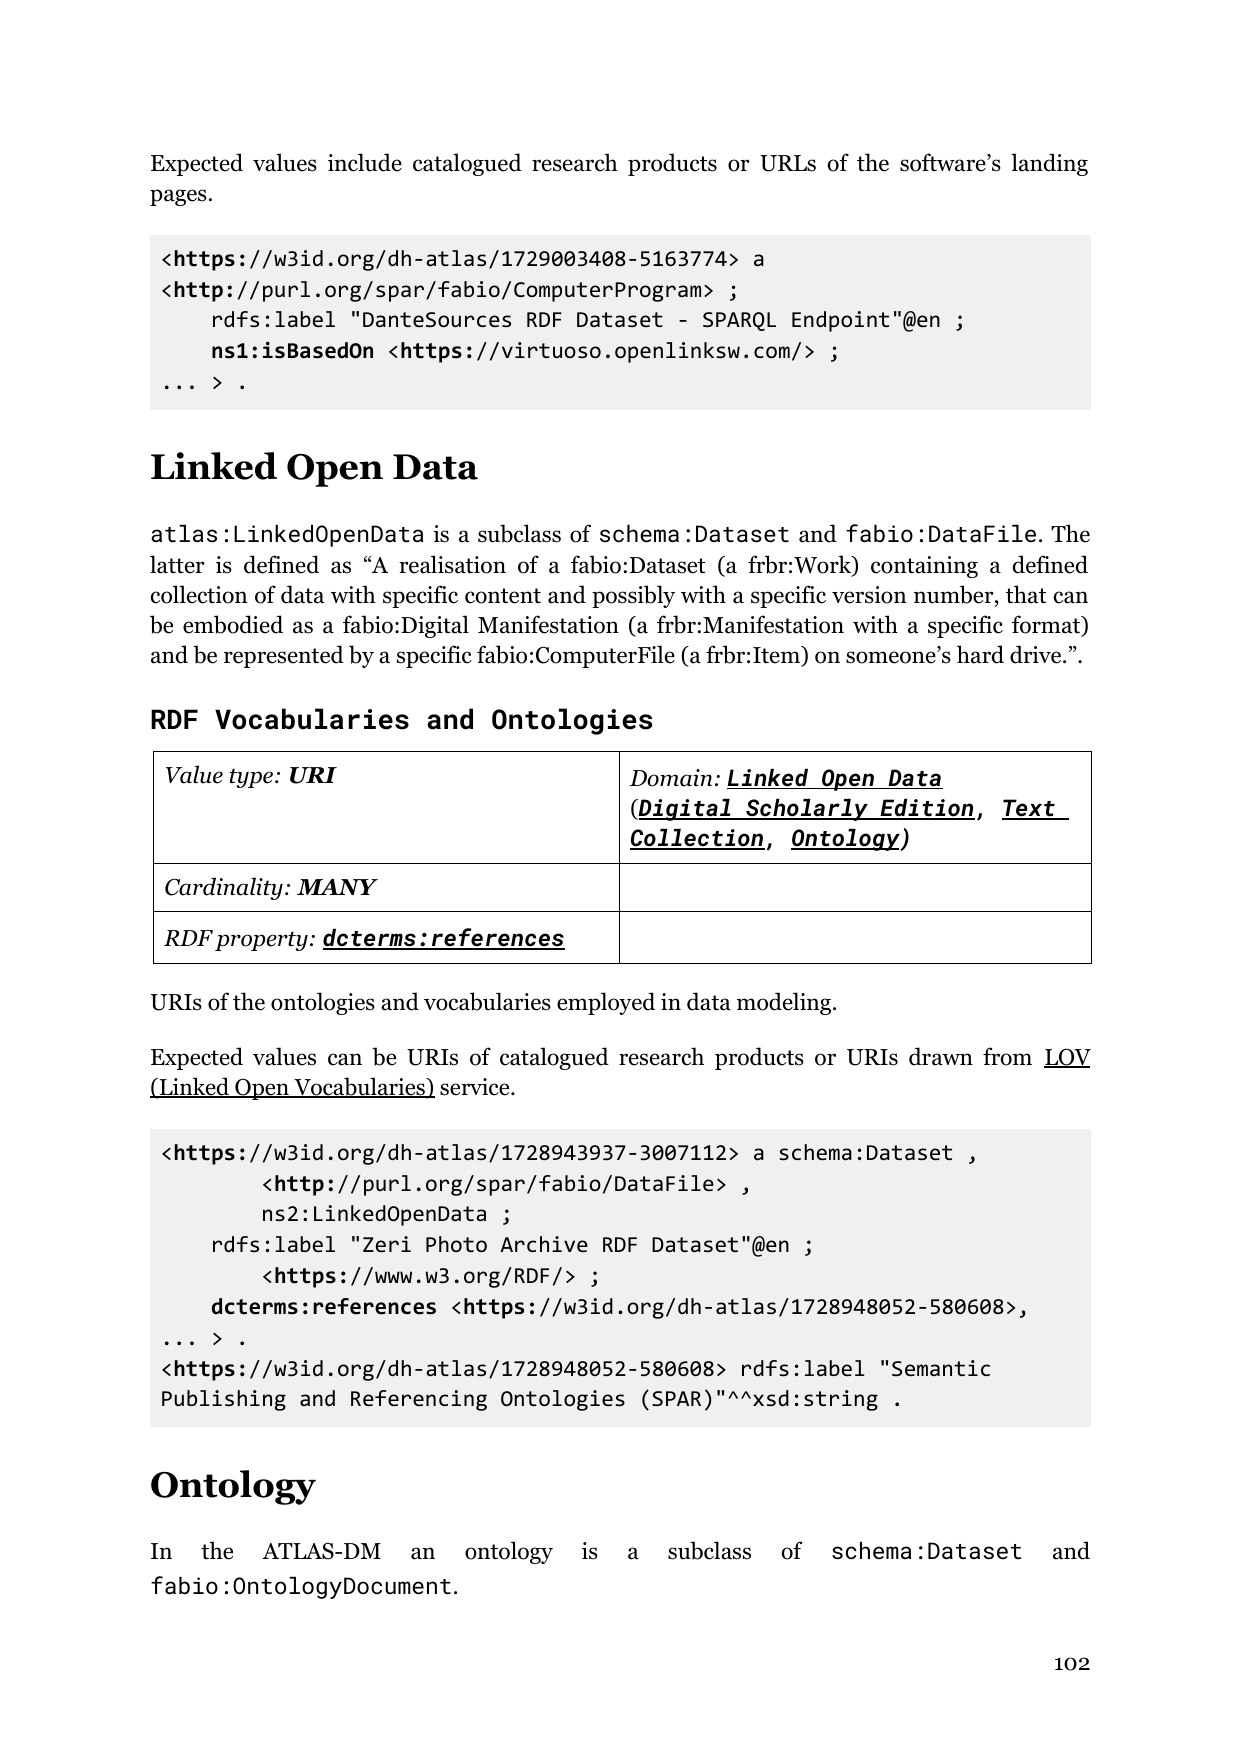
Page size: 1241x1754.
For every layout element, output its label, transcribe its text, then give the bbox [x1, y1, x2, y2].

table_cell Cardinality: MANY [154, 864, 619, 911]
text Expected values can be URIs of catalogued research products or URIs drawn from LOV (Linked Open Vocabularies) service. [150, 1044, 1090, 1100]
table_cell [620, 864, 1091, 911]
text URIs of the ontologies and vocabularies employed in data modeling. [150, 989, 1090, 1015]
table_header Domain: Linked Open Data (Digital Scholarly Edition, Text Collection, Ontology) [620, 752, 1091, 863]
text In the ATLAS-DM an ontology is a subclass of schema:Dataset and fabio:OntologyDocument. [150, 1536, 1090, 1601]
table_cell RDF property: dcterms:references [154, 912, 619, 963]
table_header Value type: URI [154, 752, 619, 863]
table_header <https://w3id.org/dh-atlas/1728943937-3007112> a schema:Dataset , <http://purl.org/spar/fabio/DataFile> , ns2:LinkedOpenData ; rdfs:label "Zeri Photo Archive RDF Dataset"@en ; <https://www.w3.org/RDF/> ; dcterms:references <https://w3id.org/dh-atlas/1728948052-580608>, ... > . <https://w3id.org/dh-atlas/1728948052-580608> rdfs:label "Semantic Publishing and Referencing Ontologies (SPAR)"^^xsd:string . [150, 1129, 1091, 1427]
text Expected values include catalogued research products or URLs of the software’s landing pages. [150, 150, 1090, 206]
table_cell [620, 912, 1091, 963]
table_header <https://w3id.org/dh-atlas/1729003408-5163774> a <http://purl.org/spar/fabio/ComputerProgram> ; rdfs:label "DanteSources RDF Dataset - SPARQL Endpoint"@en ; ns1:isBasedOn <https://virtuoso.openlinksw.com/> ; ... > . [150, 235, 1091, 410]
text atlas:LinkedOpenData is a subclass of schema:Dataset and fabio:DataFile. The latter is defined as “A realisation of a fabio:Dataset (a frbr:Work) containing a defined collection of data with specific content and possibly with a specific version number, that can be embodied as a fabio:Digital Manifestation (a frbr:Manifestation with a specific format) and be represented by a specific fabio:ComputerFile (a frbr:Item) on someone’s hard drive.”. [150, 518, 1090, 668]
subtitle Ontology [150, 1464, 1090, 1505]
subtitle Linked Open Data [150, 447, 1090, 487]
subtitle RDF Vocabularies and Ontologies [150, 701, 1090, 737]
